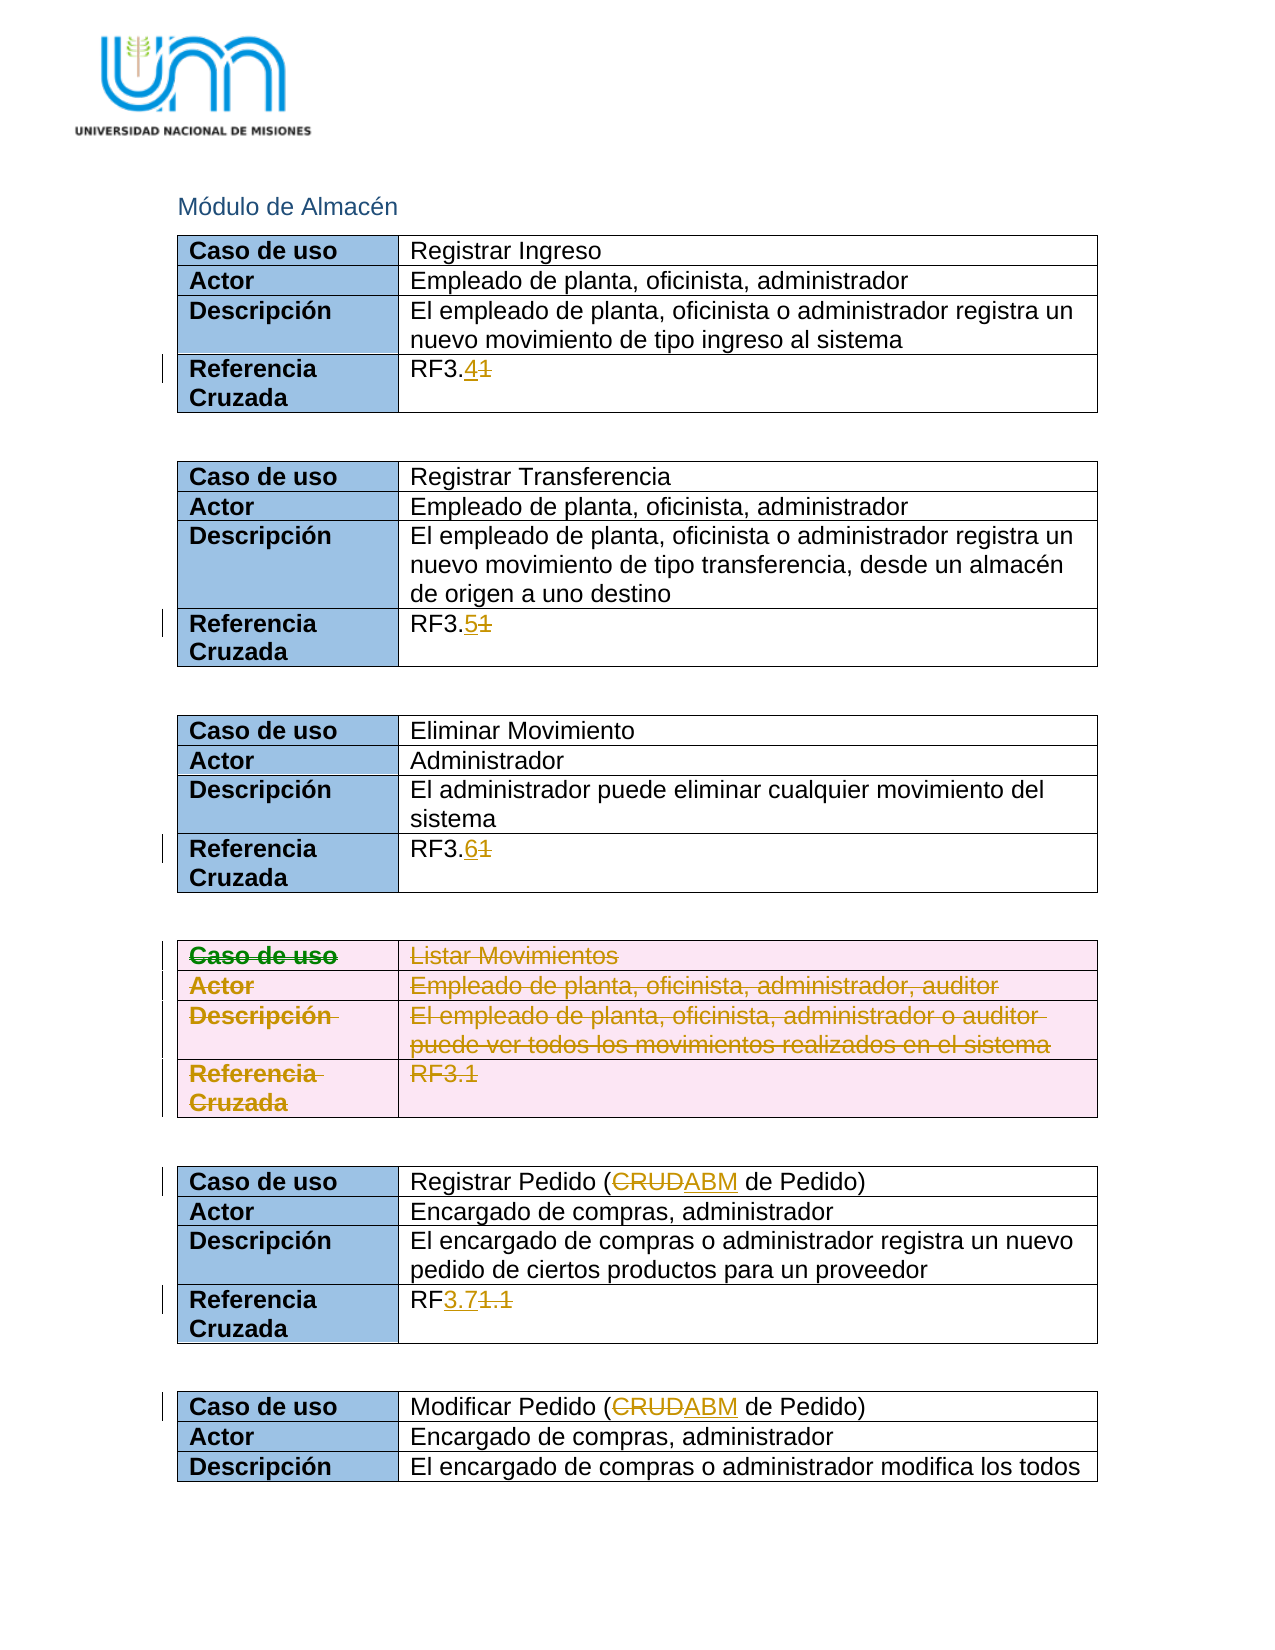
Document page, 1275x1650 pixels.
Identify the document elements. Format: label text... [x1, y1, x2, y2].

table_cell Referencia Cruzada [178, 1285, 398, 1342]
table_cell RF3. [399, 355, 1097, 412]
table_cell Actor [178, 492, 398, 520]
table_cell El empleado de planta, oficinista o administrador registra un nuevo movimiento de tipo ingreso al sistema [399, 296, 1097, 353]
table_cell Referencia Cruzada [178, 355, 398, 412]
table_header Caso de uso [178, 716, 398, 745]
table_cell El administrador puede eliminar cualquier movimiento del sistema [399, 776, 1097, 833]
table_cell Administrador [399, 746, 1097, 774]
table_cell Descripción [178, 776, 398, 833]
table_cell Referencia Cruzada [178, 609, 398, 666]
table_cell Actor [178, 1422, 398, 1451]
table_cell Encargado de compras, administrador [399, 1422, 1097, 1451]
table_cell Descripción [178, 521, 398, 608]
table_cell El empleado de planta, oficinista o administrador registra un nuevo movimiento de tipo transferencia, desde un almacén de origen a uno destino [399, 521, 1097, 608]
table_cell Encargado de compras, administrador [399, 1197, 1097, 1225]
table_cell RF3. [399, 834, 1097, 892]
table_header Registrar Transferencia [399, 462, 1097, 491]
table_header Registrar Ingreso [399, 236, 1097, 265]
table_header Caso de uso [178, 1167, 398, 1196]
table_cell Empleado de planta, oficinista, administrador [399, 492, 1097, 520]
subtitle Módulo de Almacén [177, 192, 1098, 221]
table_cell El encargado de compras o administrador registra un nuevo pedido de ciertos productos para un proveedor [399, 1226, 1097, 1284]
table_cell Empleado de planta, oficinista, administrador [399, 266, 1097, 295]
table_cell Descripción [178, 1452, 398, 1481]
table_header Eliminar Movimiento [399, 716, 1097, 745]
table_cell Actor [178, 266, 398, 295]
table_cell Referencia Cruzada [178, 834, 398, 892]
table_header Caso de uso [178, 1392, 398, 1421]
picture [65, 32, 322, 138]
table_cell Descripción [178, 1226, 398, 1284]
table_cell RF [399, 1285, 1097, 1342]
table_header Caso de uso [178, 236, 398, 265]
table_header Registrar Pedido ( de Pedido) [399, 1167, 1097, 1196]
table_cell RF3. [399, 609, 1097, 666]
table_cell Actor [178, 746, 398, 774]
table_cell El encargado de compras o administrador modifica los todos los detalles de un pedido [399, 1452, 1097, 1481]
table_header Caso de uso [178, 462, 398, 491]
table_header Modificar Pedido ( de Pedido) [399, 1392, 1097, 1421]
table_cell Descripción [178, 296, 398, 353]
table_cell Actor [178, 1197, 398, 1225]
